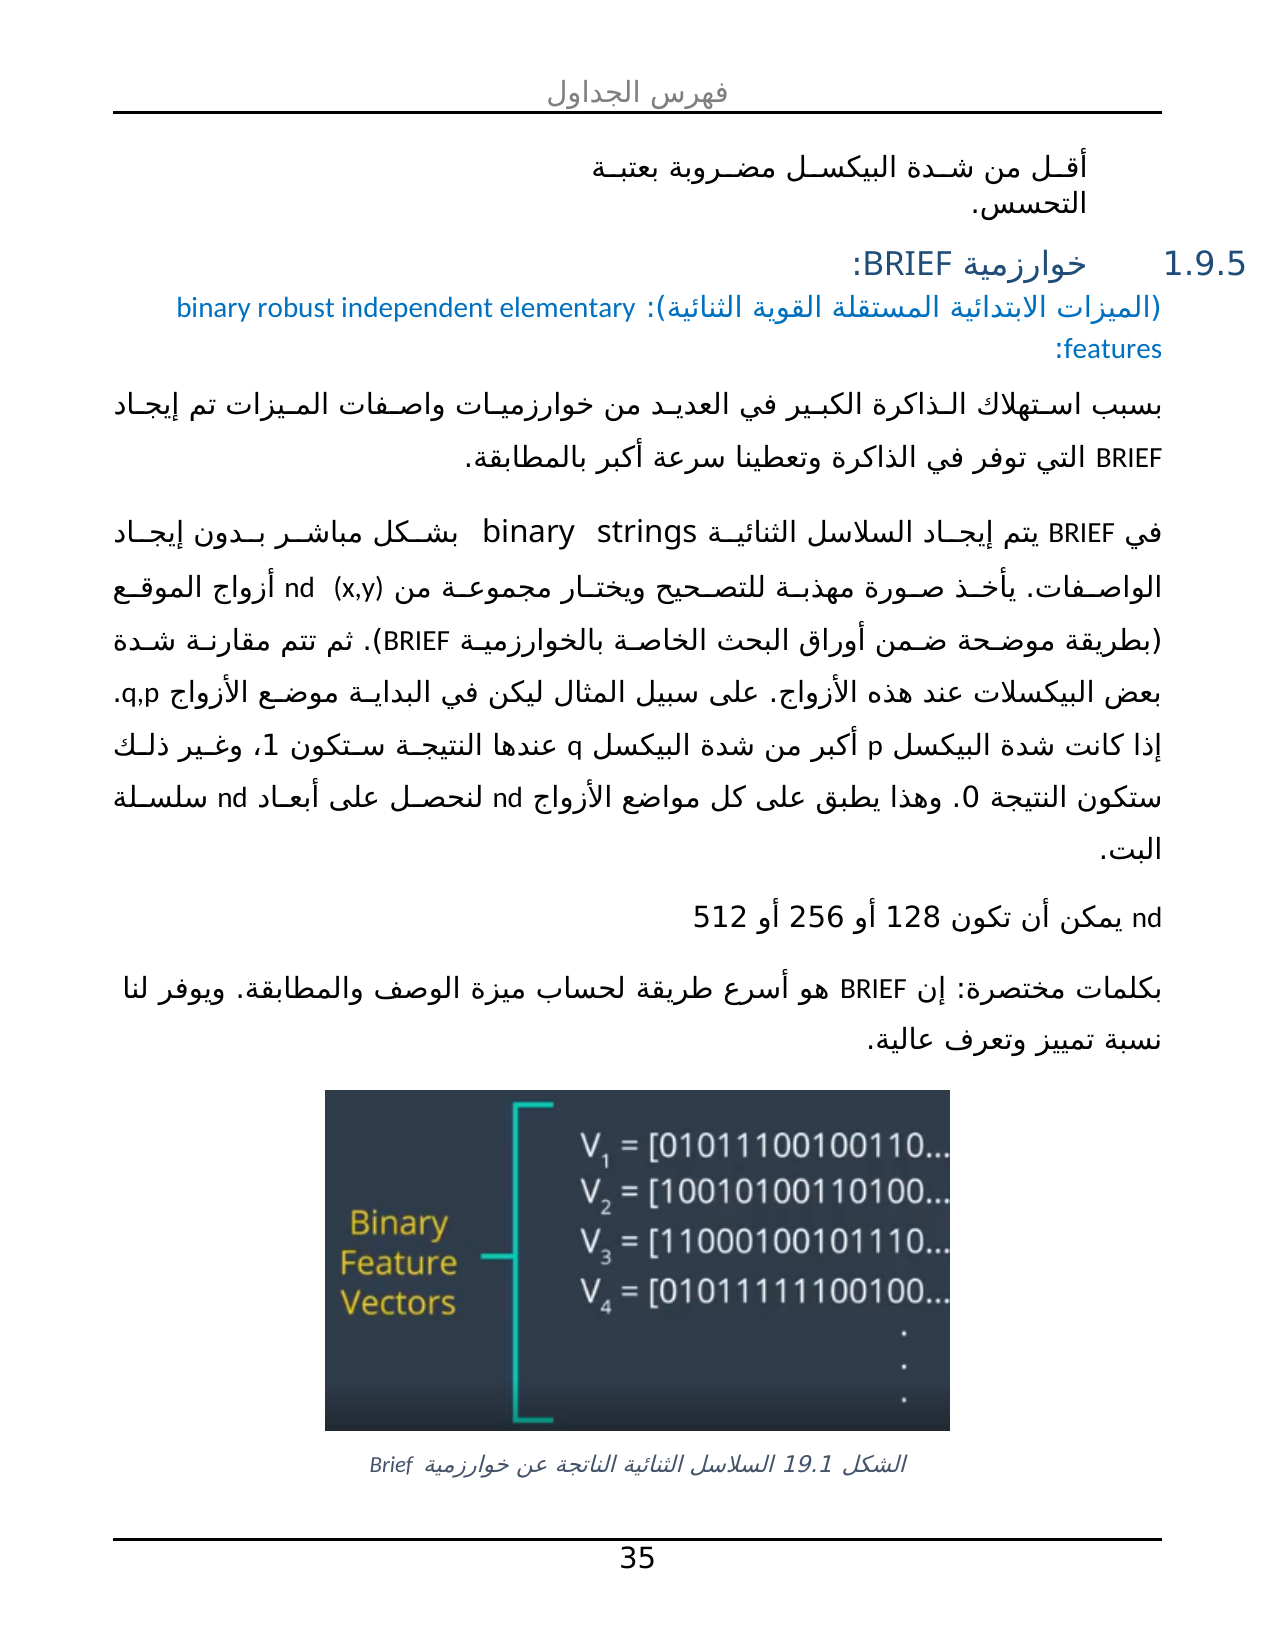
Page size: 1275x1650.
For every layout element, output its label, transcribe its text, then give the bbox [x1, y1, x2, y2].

text nd يمكن أن تكون 128 أو 256 أو 512 [553, 899, 1162, 935]
text بكلمات مختصرة: إن BRIEF هو أسرع طريقة لحساب ميزة الوصف والمطابقة. ويوفر لنا نسبة تمييز وتعرف عالية. [122, 970, 1162, 1056]
text في BRIEF يتم إيجاد السلاسل الثنائية binary strings بشكل مباشر بدون إيجاد الواصفات. يأخذ صورة مهذبة للتصحيح ويختار مجموعة من nd (x,y) أزواج الموقع (بطريقة موضحة ضمن أوراق البحث الخاصة بالخوارزمية BRIEF). ثم تتم مقارنة شدة بعض البيكسلات عند هذه الأزواج. على سبيل المثال ليكن في البداية موضع الأزواج q,p. إذا كانت شدة البيكسل p أكبر من شدة البيكسل q عندها النتيجة ستكون 1، وغير ذلك ستكون النتيجة 0. وهذا يطبق على كل مواضع الأزواج nd لنحصل على أبعاد nd سلسلة البت. [112, 509, 1162, 866]
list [591, 150, 1125, 221]
picture [325, 1090, 950, 1431]
subtitle خوارزمية BRIEF: [112, 240, 1162, 285]
text (الميزات الابتدائية المستقلة القوية الثنائية): binary robust independent elementary features: [112, 289, 1162, 366]
text بسبب استهلاك الذاكرة الكبير في العديد من خوارزميات واصفات الميزات تم إيجاد BRIEF التي توفر في الذاكرة وتعطينا سرعة أكبر بالمطابقة. [112, 387, 1162, 475]
